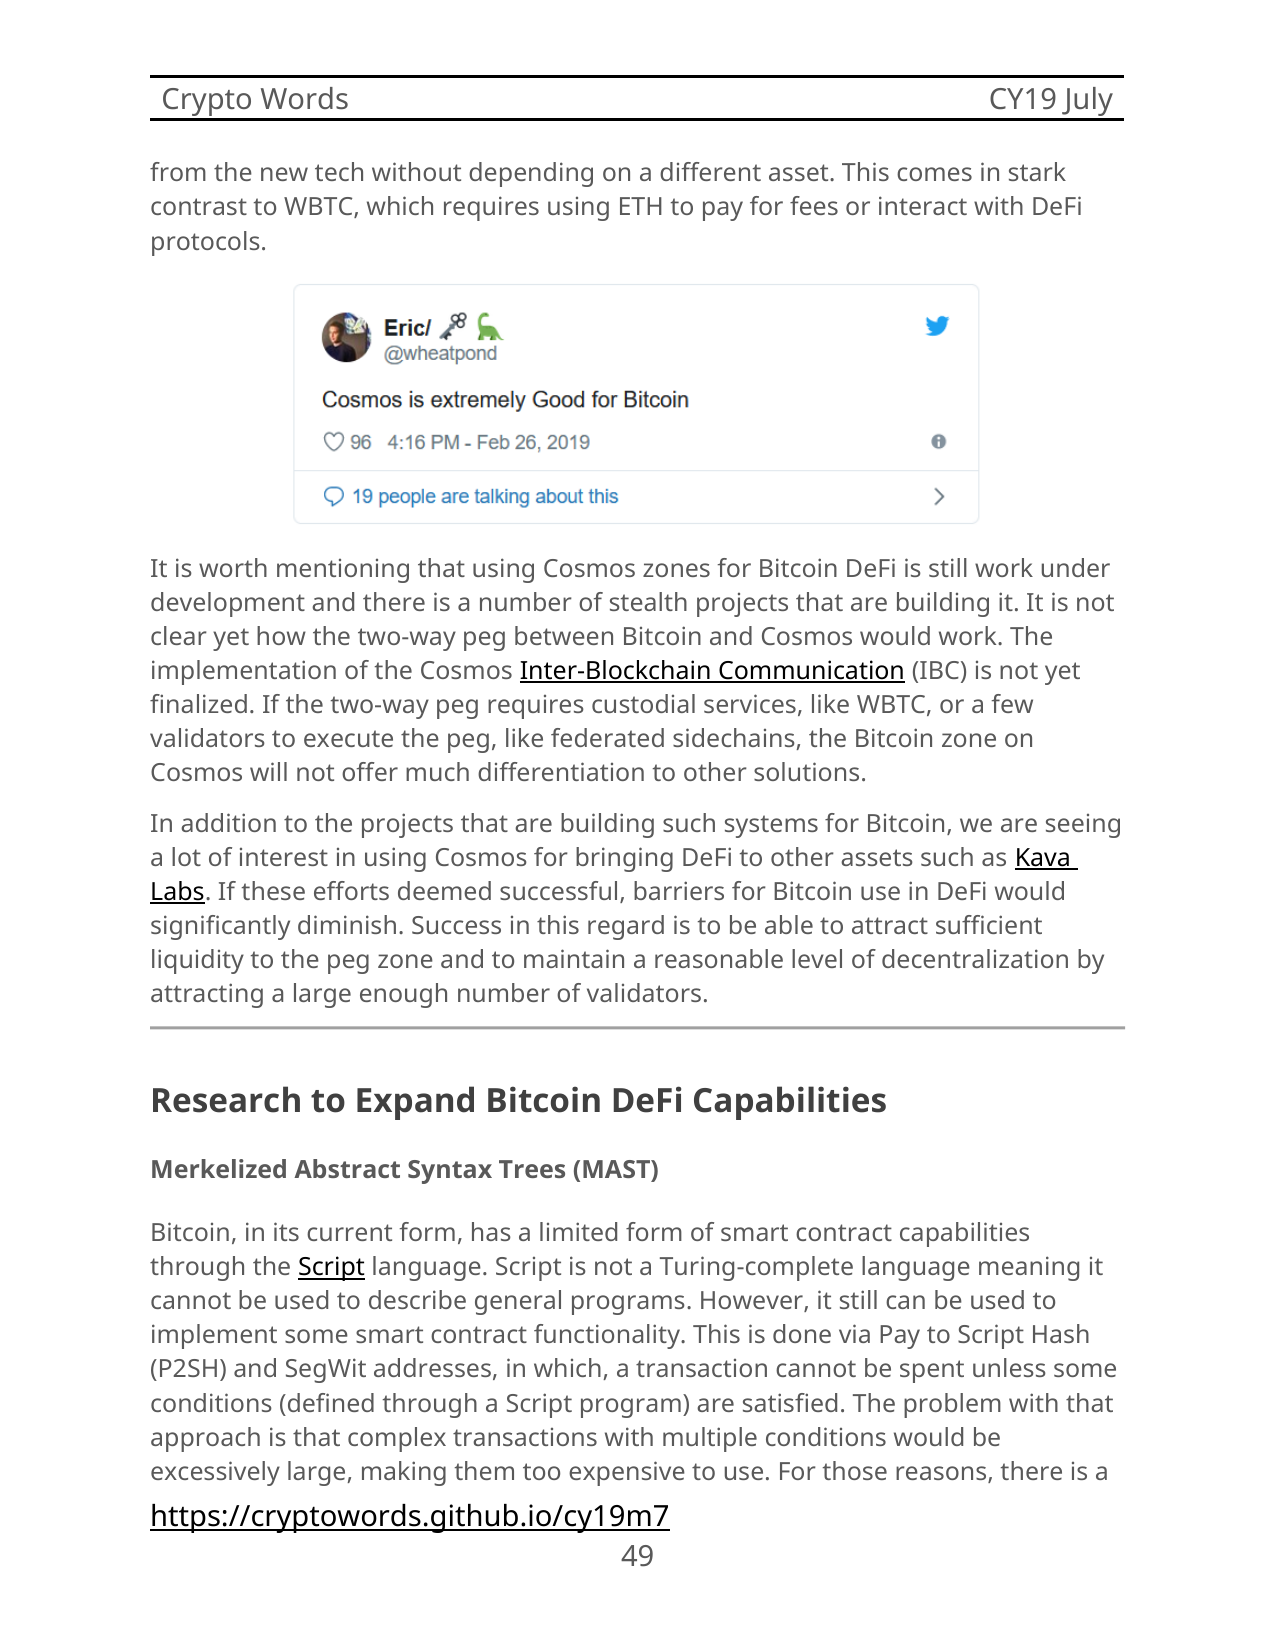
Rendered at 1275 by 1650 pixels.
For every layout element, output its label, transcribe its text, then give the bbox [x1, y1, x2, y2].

text In addition to the projects that are building such systems for Bitcoin, we are seeing a lot of interest in using Cosmos for bringing DeFi to other assets such as Kava Labs. If these efforts deemed successful, barriers for Bitcoin use in DeFi would significantly diminish. Success in this regard is to be able to attract sufficient liquidity to the peg zone and to maintain a reasonable level of decentralization by attracting a large enough number of validators. [150, 805, 1125, 1010]
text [150, 1215, 1125, 1487]
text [150, 155, 1125, 257]
picture [289, 273, 986, 534]
subtitle Research to Expand Bitcoin DeFi Capabilities [150, 1077, 1125, 1122]
subtitle Merkelized Abstract Syntax Trees (MAST) [150, 1152, 1125, 1186]
text It is worth mentioning that using Cosmos zones for Bitcoin DeFi is still work under development and there is a number of stealth projects that are building it. It is not clear yet how the two-way peg between Bitcoin and Cosmos would work. The implementation of the Cosmos Inter-Blockchain Communication (IBC) is not yet finalized. If the two-way peg requires custodial services, like WBTC, or a few validators to execute the peg, like federated sidechains, the Bitcoin zone on Cosmos will not offer much differentiation to other solutions. [150, 550, 1125, 789]
